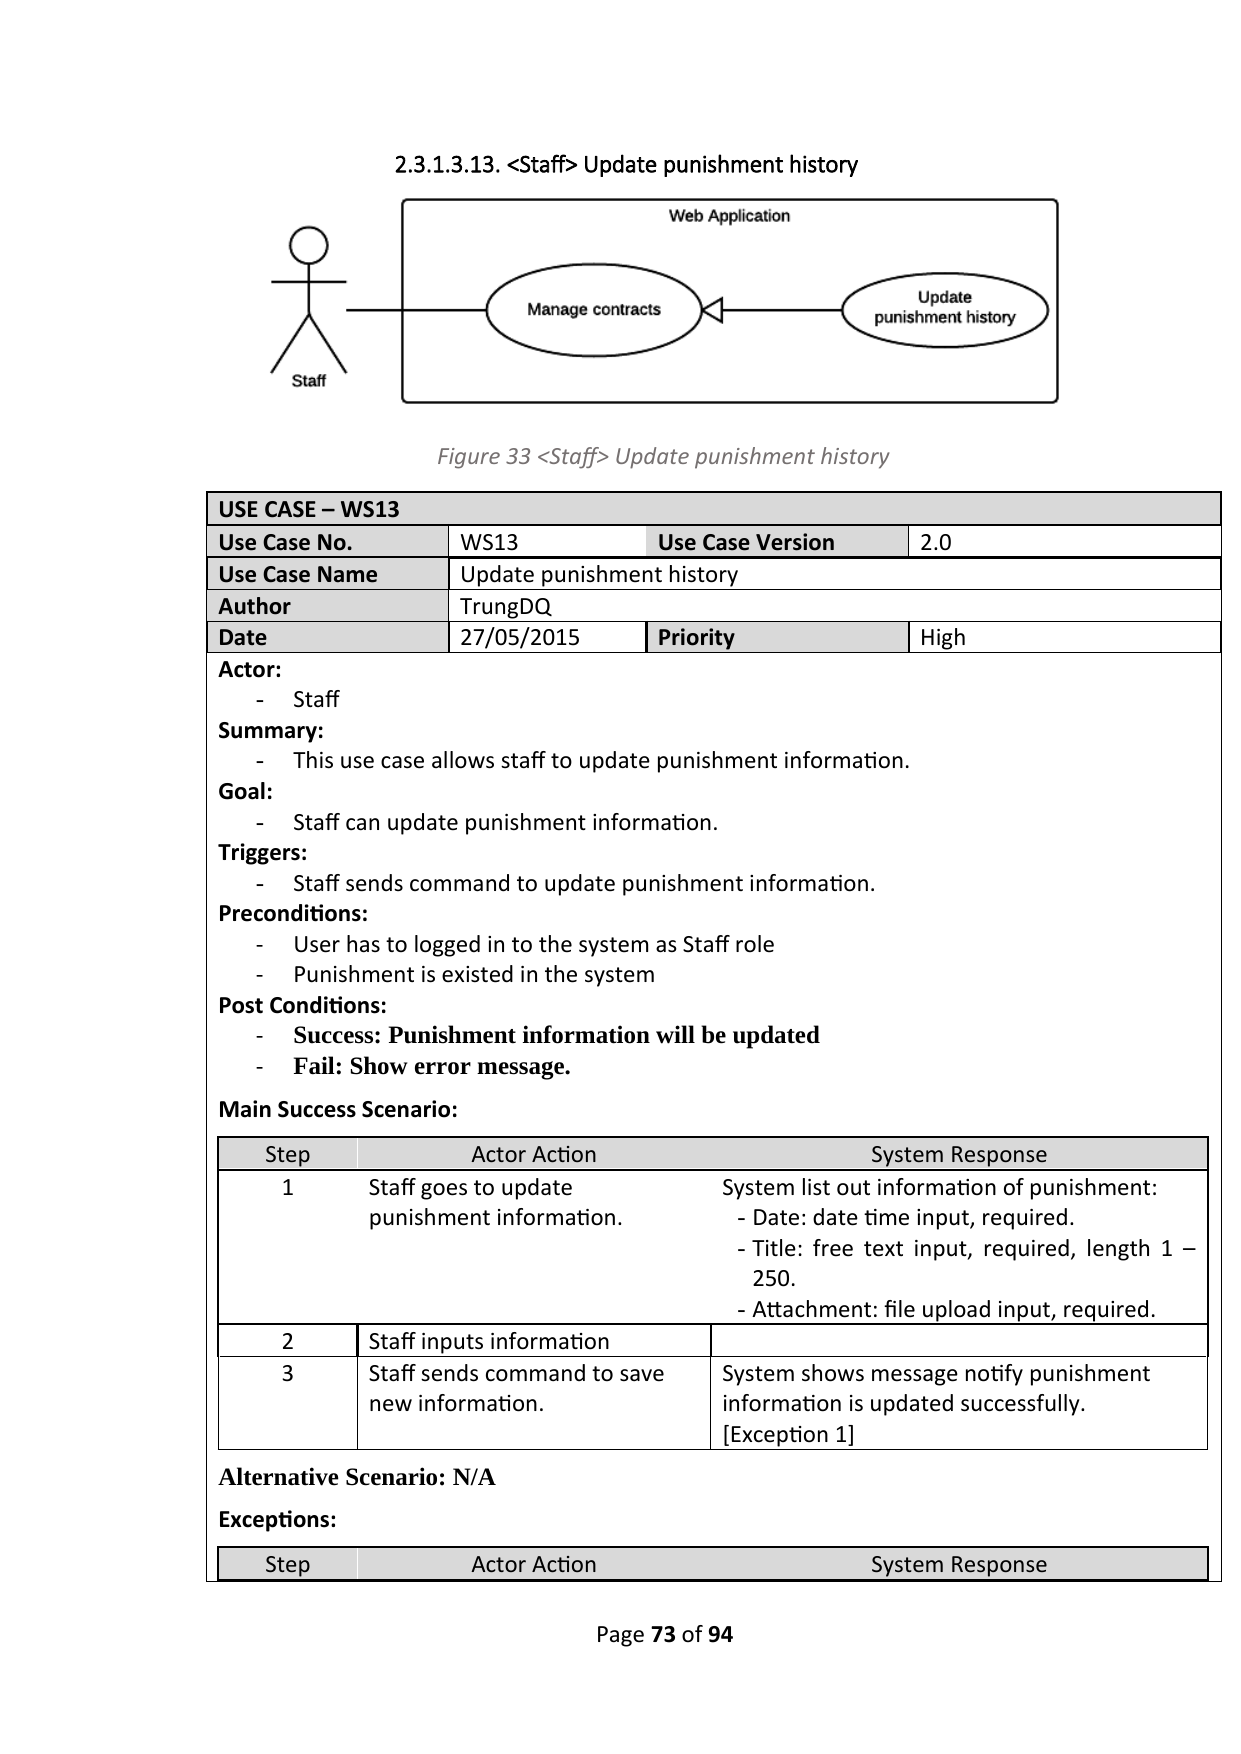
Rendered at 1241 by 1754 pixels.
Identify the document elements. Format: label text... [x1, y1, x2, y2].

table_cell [207, 653, 1221, 1581]
table_cell Update punishment history [450, 559, 1220, 589]
table_cell Date [208, 622, 448, 652]
table_cell 27/05/2015 [450, 622, 645, 652]
table_cell Use Case No. [207, 526, 448, 556]
table_cell Priority [648, 622, 908, 652]
text Figure 33 <Staff> Update punishment history [207, 440, 1122, 470]
table_cell WS13 [449, 526, 646, 556]
picture [244, 180, 1085, 421]
table_cell Author [207, 590, 448, 621]
table_cell 2.0 [909, 526, 1221, 556]
table_cell Use Case Name [208, 558, 448, 589]
table_cell TrungDQ [449, 590, 1221, 621]
table_header USE CASE – WS13 [208, 493, 1220, 524]
table_cell Use Case Version [646, 526, 908, 556]
table_cell High [910, 622, 1220, 652]
subtitle <Staff> Update punishment history [394, 148, 1122, 178]
